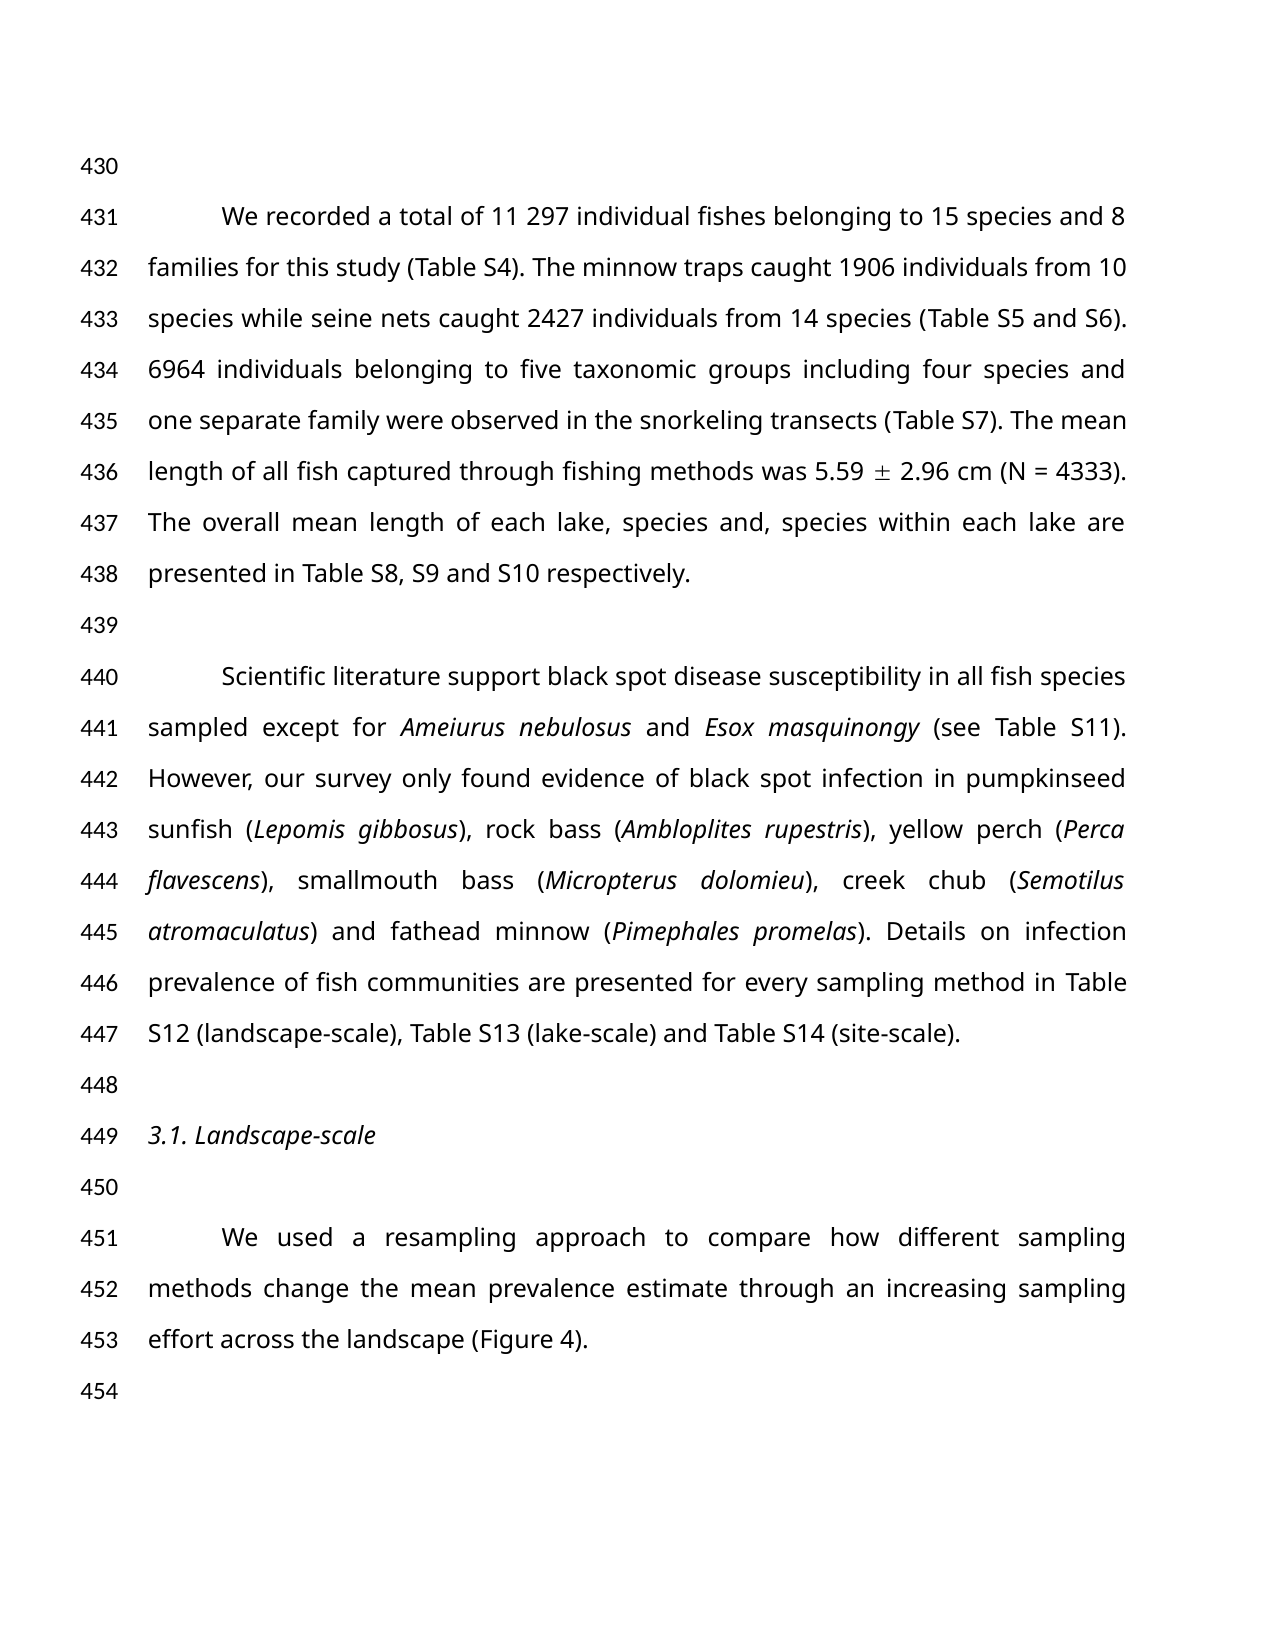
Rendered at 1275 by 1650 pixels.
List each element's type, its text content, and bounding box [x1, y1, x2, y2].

text Scientific literature support black spot disease susceptibility in all fish species sampled except for Ameiurus nebulosus and Esox masquinongy (see Table S11). However, our survey only found evidence of black spot infection in pumpkinseed sunfish (Lepomis gibbosus), rock bass (Ambloplites rupestris), yellow perch (Perca flavescens), smallmouth bass (Micropterus dolomieu), creek chub (Semotilus atromaculatus) and fathead minnow (Pimephales promelas). Details on infection prevalence of fish communities are presented for every sampling method in Table S12 (landscape-scale), Table S13 (lake-scale) and Table S14 (site-scale). [148, 658, 1127, 1049]
text We recorded a total of 11 297 individual fishes belonging to 15 species and 8 families for this study (Table S4). The minnow traps caught 1906 individuals from 10 species while seine nets caught 2427 individuals from 14 species (Table S5 and S6). 6964 individuals belonging to five taxonomic groups including four species and one separate family were observed in the snorkeling transects (Table S7). The mean length of all fish captured through fishing methods was 5.59 2.96 cm (N = 4333). The overall mean length of each lake, species and, species within each lake are presented in Table S8, S9 and S10 respectively. [148, 199, 1127, 590]
text We used a resampling approach to compare how different sampling methods change the mean prevalence estimate through an increasing sampling effort across the landscape (Figure 4). [148, 1219, 1127, 1356]
subtitle 3.1. Landscape-scale [148, 1117, 1127, 1152]
